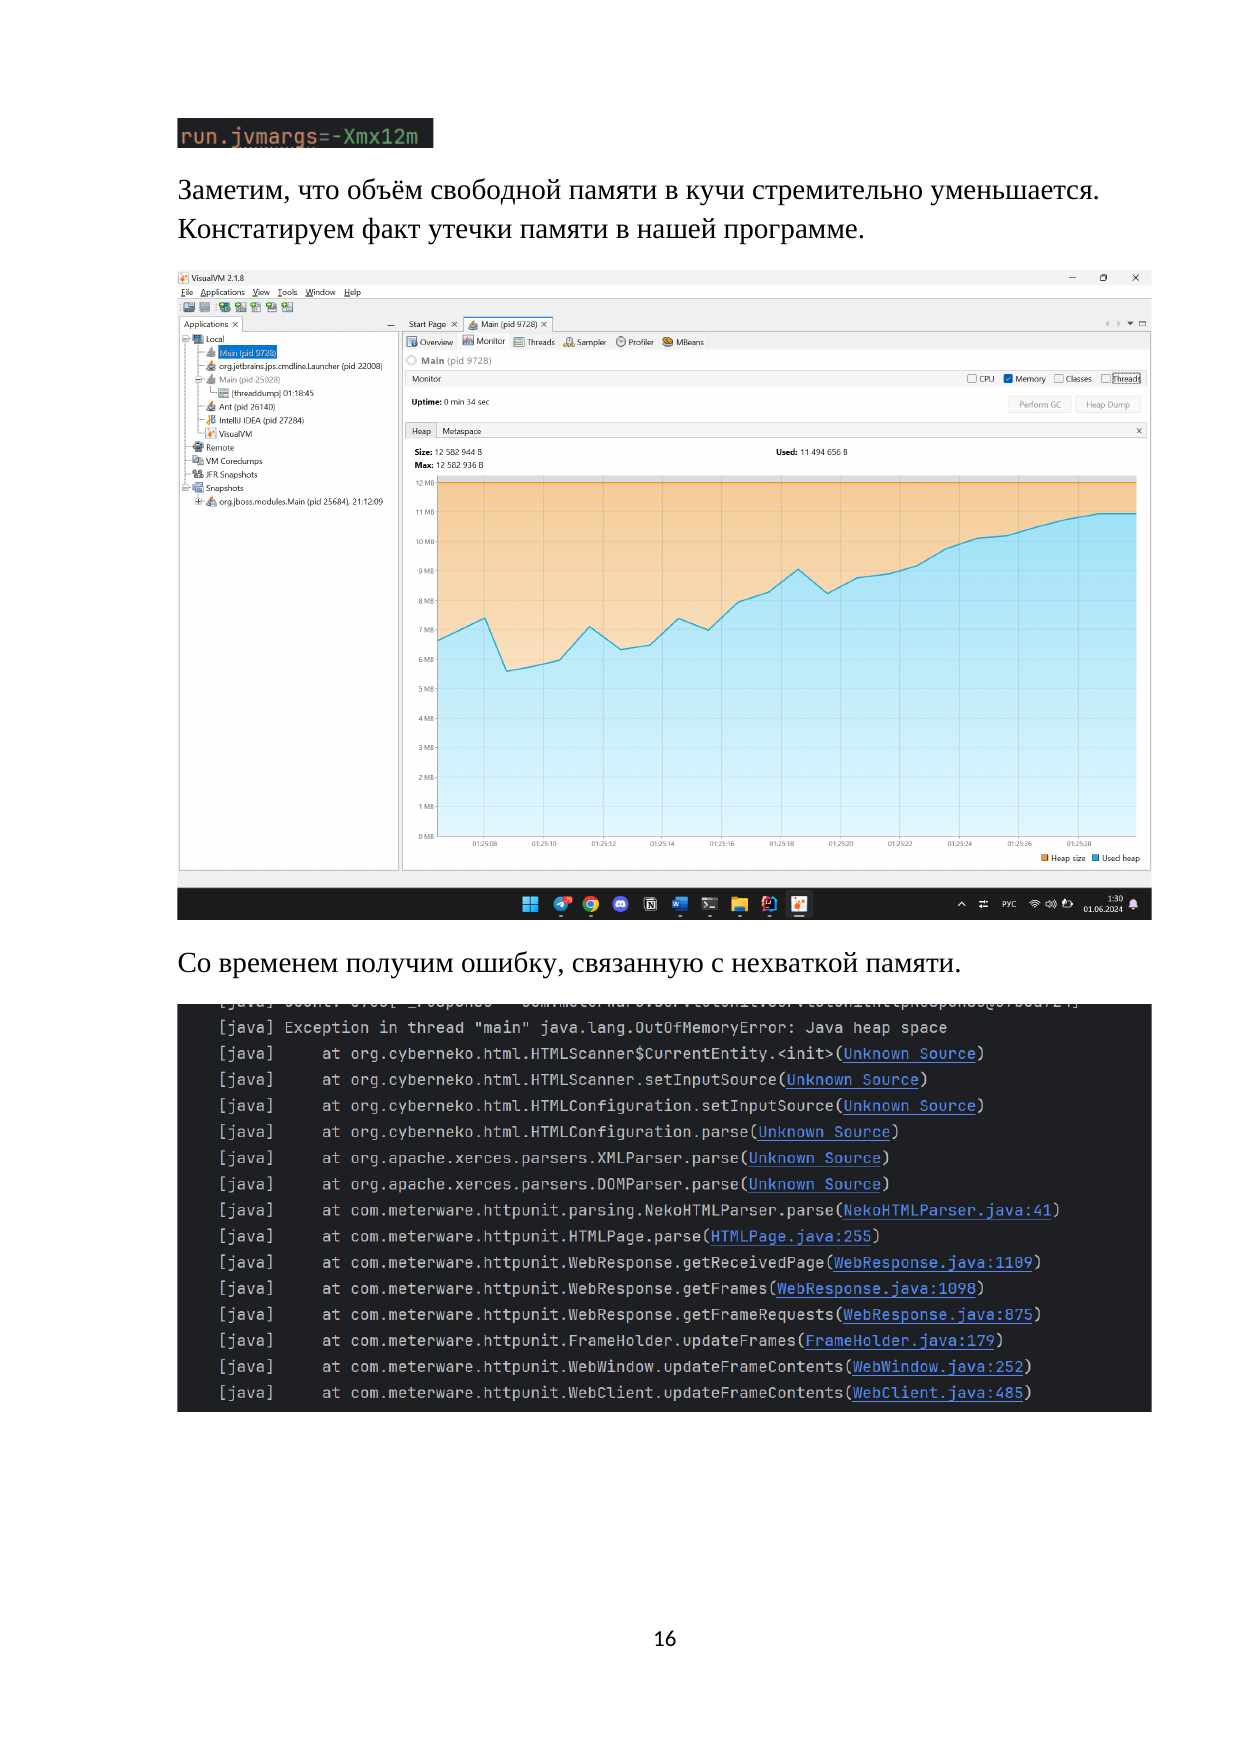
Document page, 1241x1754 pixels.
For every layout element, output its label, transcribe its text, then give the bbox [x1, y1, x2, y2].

text Со временем получим ошибку, связанную с нехваткой памяти. [177, 945, 1152, 978]
picture [177, 1004, 1152, 1412]
picture [177, 118, 434, 148]
text Заметим, что объём свободной памяти в кучи стремительно уменьшается. Констатируем факт утечки памяти в нашей программе. [177, 172, 1152, 244]
picture [177, 270, 1152, 920]
